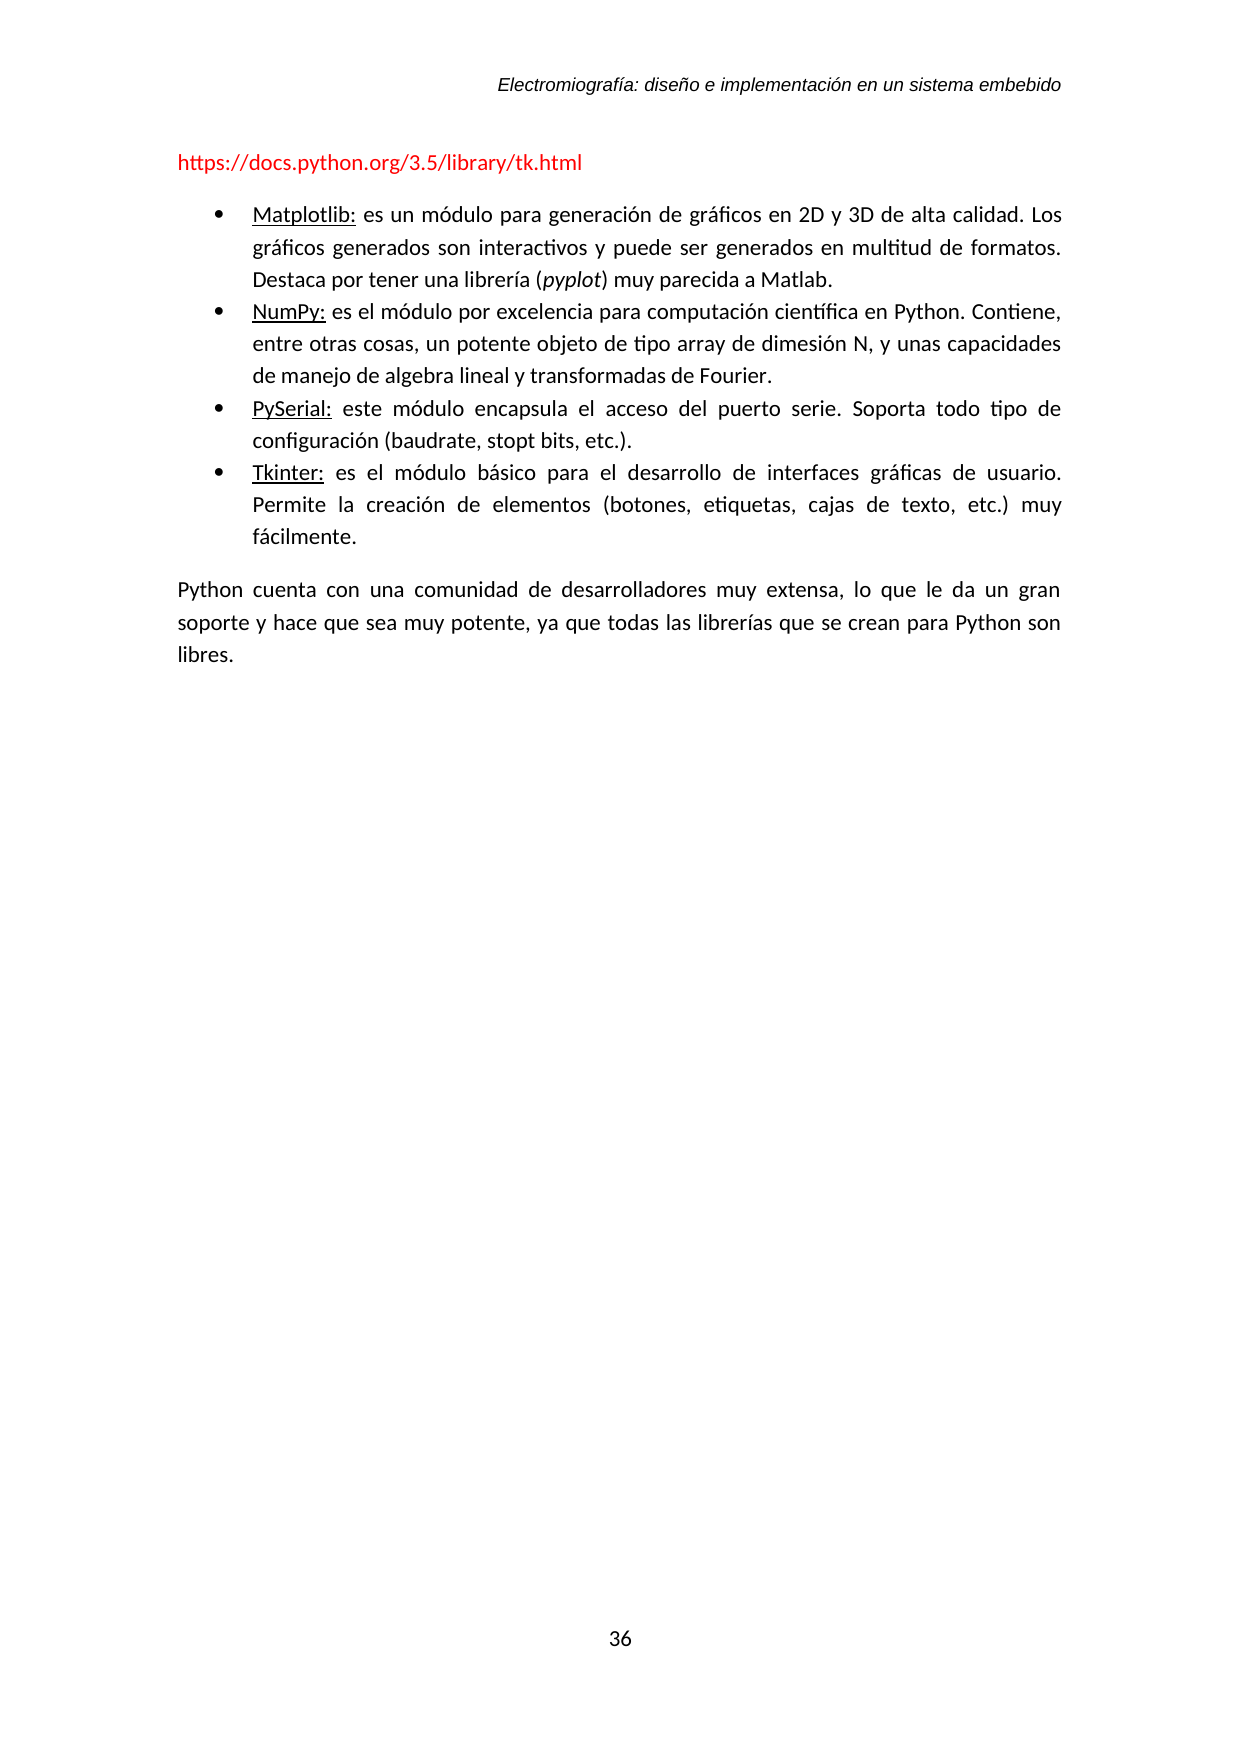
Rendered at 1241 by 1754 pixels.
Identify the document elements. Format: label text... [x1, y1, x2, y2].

list Matplotlib: es un módulo para generación de gráficos en 2D y 3D de alta calidad. Los gráficos generados son interactivos y puede ser generados en multitud de formatos. Destaca por tener una librería (pyplot) muy parecida a Matlab. [215, 201, 1063, 293]
list Tkinter: es el módulo básico para el desarrollo de interfaces gráficas de usuario. Permite la creación de elementos (botones, etiquetas, cajas de texto, etc.) muy fácilmente. [215, 458, 1063, 551]
list NumPy: es el módulo por excelencia para computación científica en Python. Contiene, entre otras cosas, un potente objeto de tipo array de dimesión N, y unas capacidades de manejo de algebra lineal y transformadas de Fourier. [215, 297, 1063, 389]
list PySerial: este módulo encapsula el acceso del puerto serie. Soporta todo tipo de configuración (baudrate, stopt bits, etc.). [215, 394, 1063, 454]
text https://docs.python.org/3.5/library/tk.html [177, 148, 1063, 176]
text Python cuenta con una comunidad de desarrolladores muy extensa, lo que le da un gran soporte y hace que sea muy potente, ya que todas las librerías que se crean para Python son libres. [177, 576, 1063, 668]
